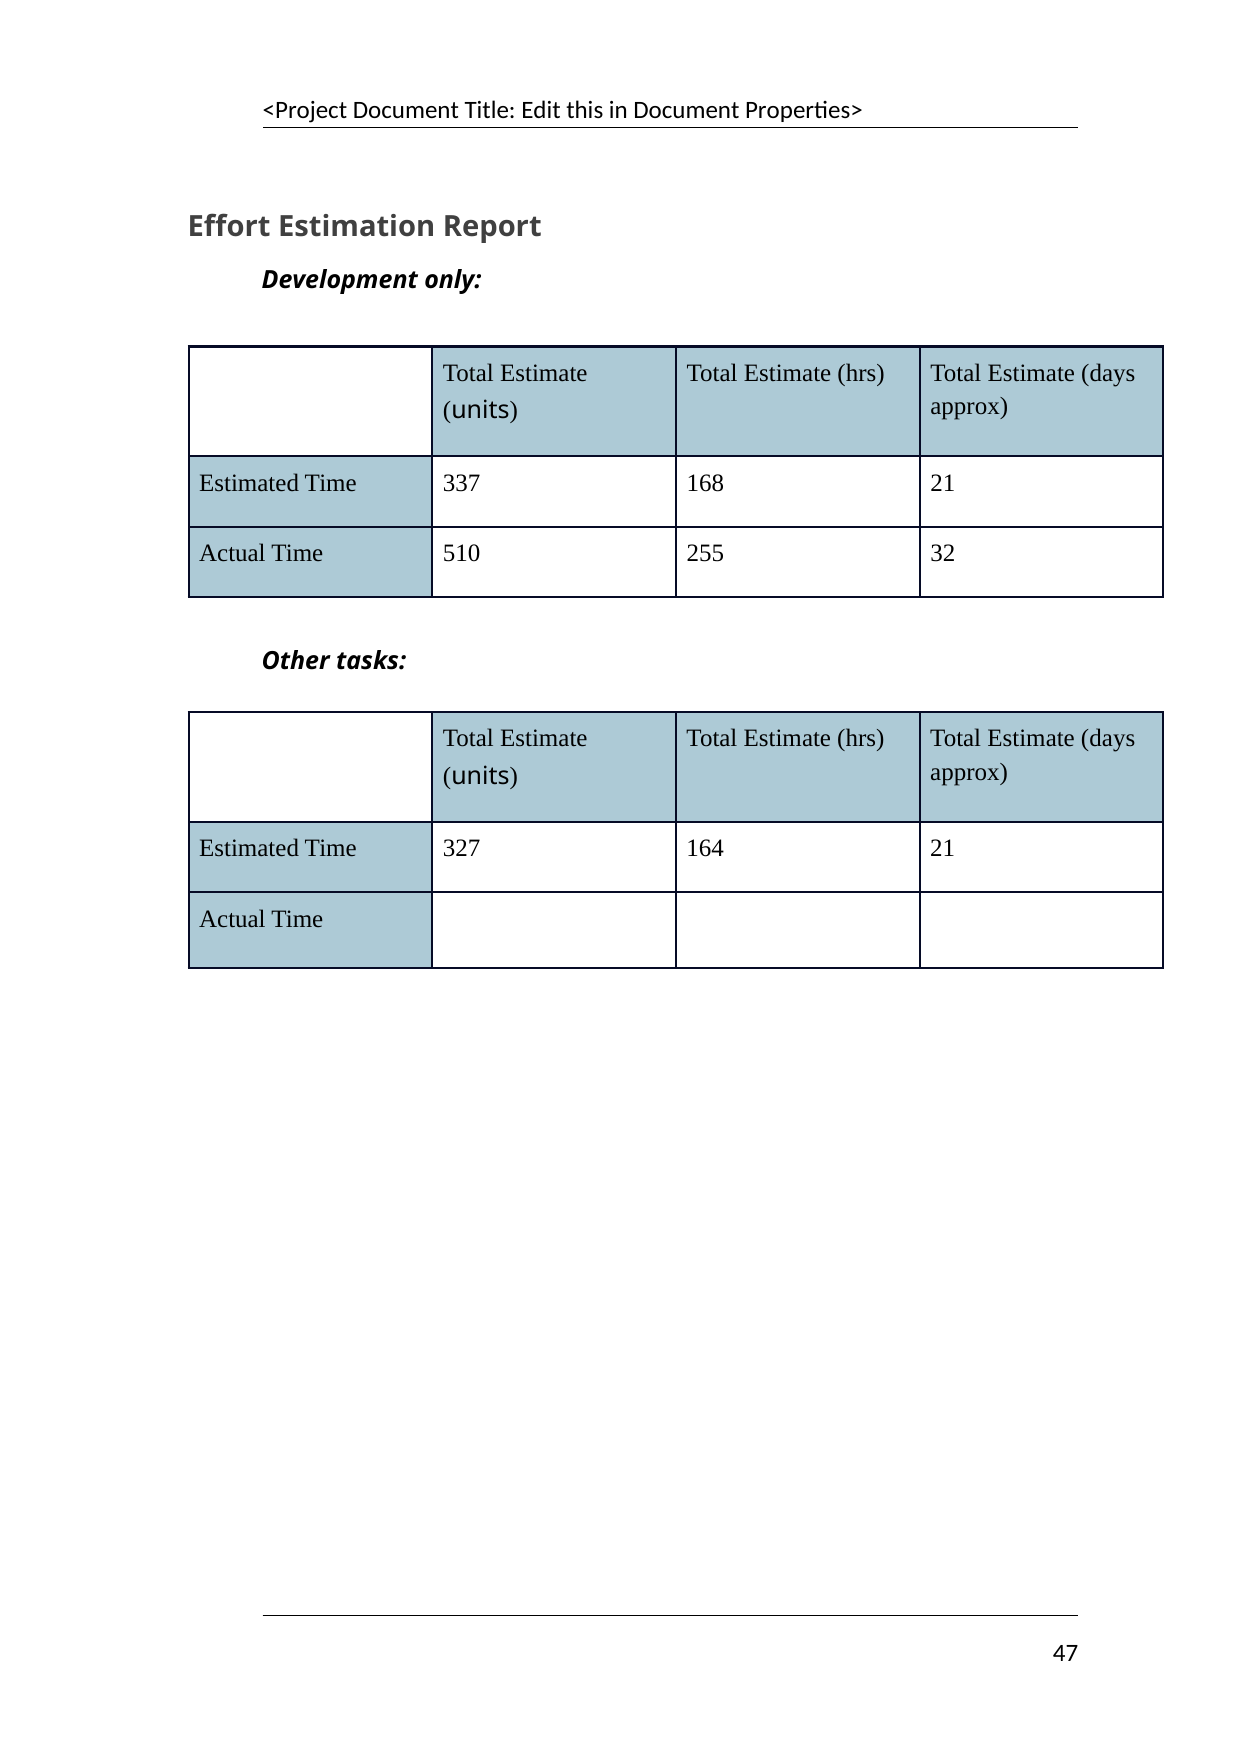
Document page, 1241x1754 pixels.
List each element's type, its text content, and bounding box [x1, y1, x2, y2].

subtitle Development only: [261, 245, 1078, 295]
table_cell 164 [677, 823, 919, 891]
subtitle Other tasks: [261, 627, 1078, 677]
table_cell 32 [921, 528, 1162, 596]
table_cell Estimated Time [190, 457, 431, 526]
subtitle Effort Estimation Report [187, 195, 1078, 245]
table_header Total Estimate (days approx) [921, 713, 1162, 821]
table_header [190, 713, 431, 821]
table_cell 327 [433, 823, 675, 891]
table_cell [433, 893, 675, 967]
table_header Total Estimate (hrs) [677, 713, 919, 821]
table_cell 337 [433, 457, 675, 526]
table_header Total Estimate (days approx) [921, 348, 1162, 455]
table_cell 510 [433, 528, 675, 596]
table_cell Actual Time [190, 528, 431, 596]
table_cell 255 [677, 528, 919, 596]
table_header Total Estimate (units) [433, 713, 675, 821]
table_cell 21 [921, 457, 1162, 526]
table_header [190, 348, 431, 455]
table_cell 168 [677, 457, 919, 526]
table_cell Estimated Time [190, 823, 431, 891]
table_cell [677, 893, 919, 967]
table_cell Actual Time [190, 893, 431, 967]
table_cell 21 [921, 823, 1162, 891]
table_cell [921, 893, 1162, 967]
table_header Total Estimate (hrs) [677, 348, 919, 455]
table_header Total Estimate (units) [433, 348, 675, 455]
